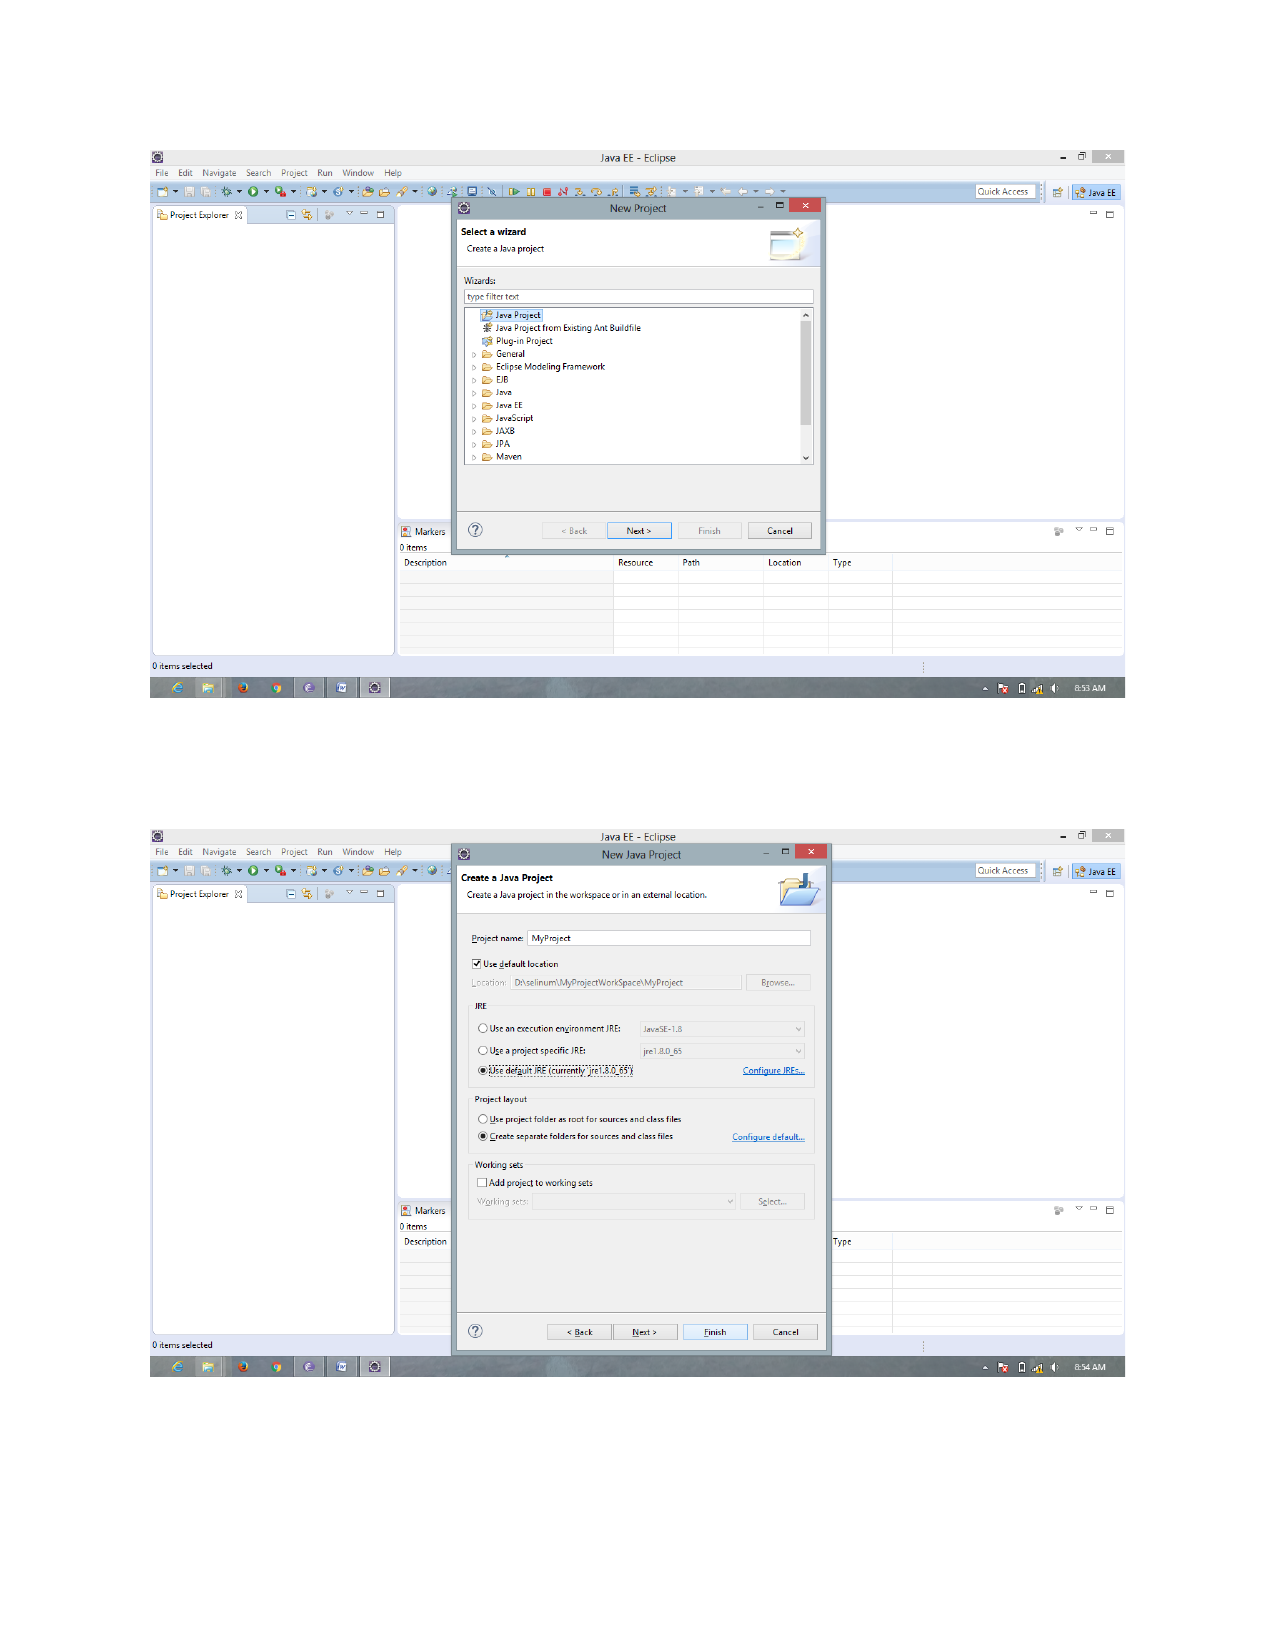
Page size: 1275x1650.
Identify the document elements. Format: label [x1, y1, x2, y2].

picture [150, 829, 1125, 1377]
picture [150, 150, 1125, 698]
